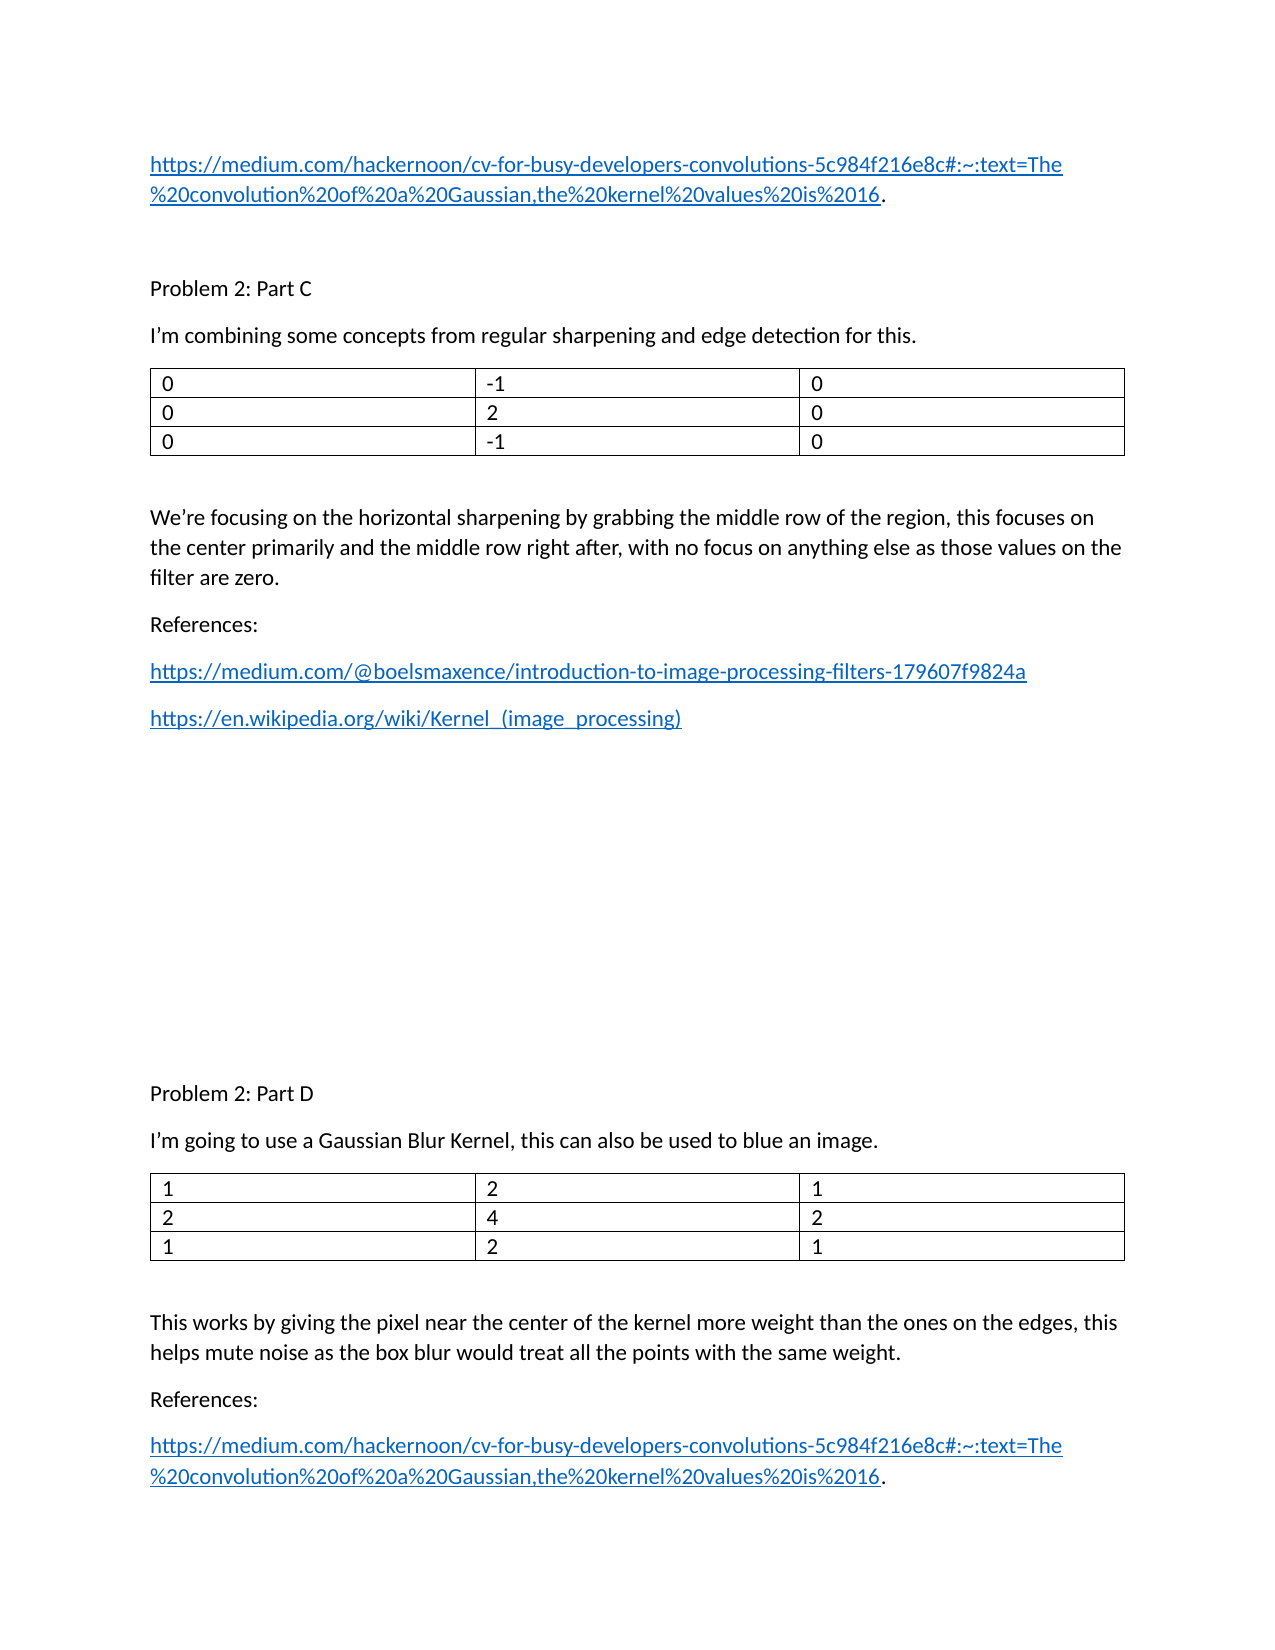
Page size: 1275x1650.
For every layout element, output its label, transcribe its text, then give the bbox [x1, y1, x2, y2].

table_cell 2 [476, 398, 799, 426]
text This works by giving the pixel near the center of the kernel more weight than the ones on the edges, this helps mute noise as the box blur would treat all the points with the same weight. [150, 1308, 1125, 1366]
table_cell 4 [476, 1203, 799, 1231]
text https://medium.com/hackernoon/cv-for-busy-developers-convolutions-5c984f216e8c#:~:text=The%20convolution%20of%20a%20Gaussian,the%20kernel%20values%20is%2016. [150, 1432, 1125, 1490]
table_cell 0 [800, 427, 1124, 455]
table_cell 2 [151, 1203, 475, 1231]
text We’re focusing on the horizontal sharpening by grabbing the middle row of the region, this focuses on the center primarily and the middle row right after, with no focus on anything else as those values on the filter are zero. [150, 503, 1125, 591]
table_header 2 [476, 1174, 799, 1202]
table_header 1 [151, 1174, 475, 1202]
table_cell 0 [800, 398, 1124, 426]
table_cell -1 [476, 427, 799, 455]
table_cell 0 [151, 398, 475, 426]
text References: [150, 1385, 1125, 1413]
table_cell 1 [151, 1232, 475, 1260]
table_cell 2 [800, 1203, 1124, 1231]
table_cell 2 [476, 1232, 799, 1260]
table_header 1 [800, 1174, 1124, 1202]
table_cell 1 [800, 1232, 1124, 1260]
text References: [150, 610, 1125, 638]
text https://en.wikipedia.org/wiki/Kernel_(image_processing) [150, 704, 1125, 732]
text https://medium.com/@boelsmaxence/introduction-to-image-processing-filters-179607f9824a [150, 657, 1125, 685]
text https://medium.com/hackernoon/cv-for-busy-developers-convolutions-5c984f216e8c#:~:text=The%20convolution%20of%20a%20Gaussian,the%20kernel%20values%20is%2016. [150, 150, 1125, 208]
text I’m combining some concepts from regular sharpening and edge detection for this. [150, 321, 1125, 349]
table_header 0 [151, 369, 475, 397]
table_header 0 [800, 369, 1124, 397]
text I’m going to use a Gaussian Blur Kernel, this can also be used to blue an image. [150, 1126, 1125, 1154]
table_header -1 [476, 369, 799, 397]
table_cell 0 [151, 427, 475, 455]
text Problem 2: Part C [150, 274, 1125, 302]
text Problem 2: Part D [150, 1079, 1125, 1107]
